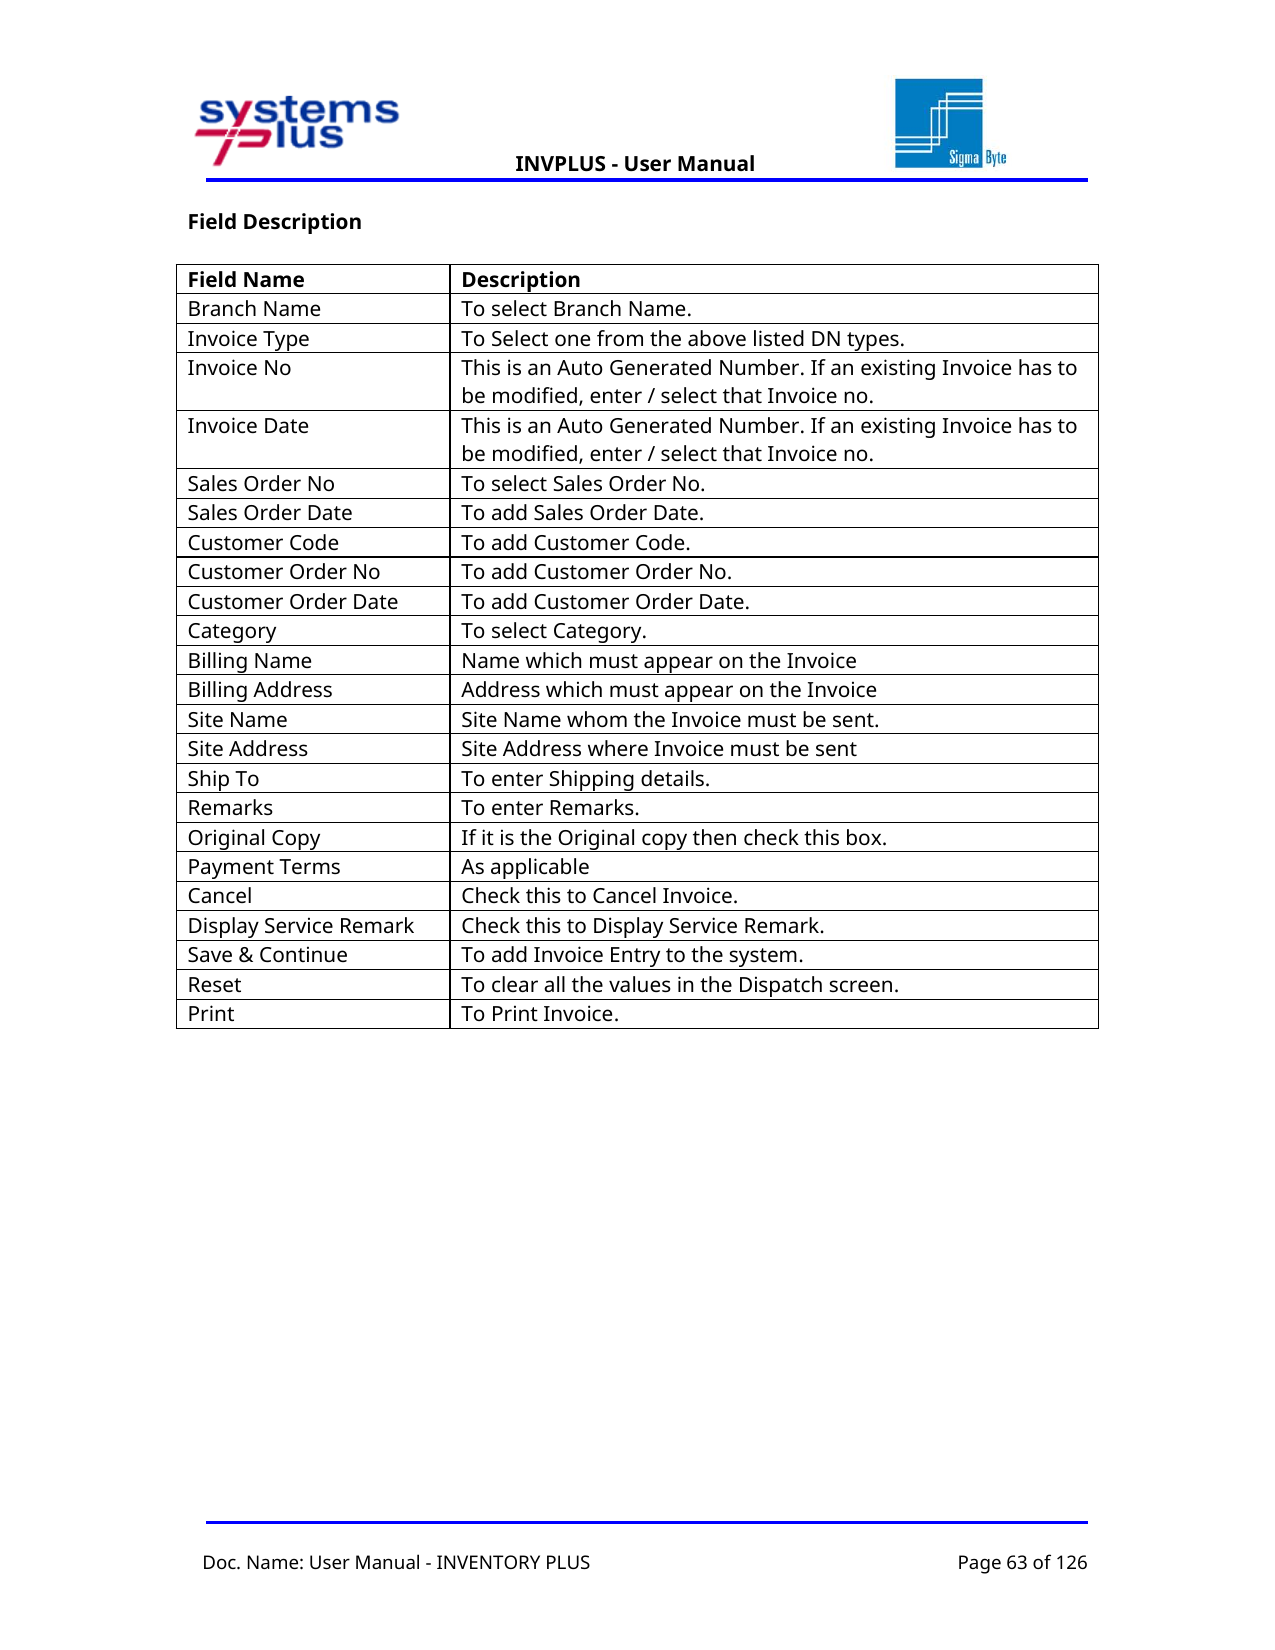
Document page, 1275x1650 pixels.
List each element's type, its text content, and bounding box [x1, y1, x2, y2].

table_cell To clear all the values in the Dispatch screen. [451, 970, 1098, 998]
table_cell Billing Name [177, 646, 449, 674]
table_cell To add Customer Order Date. [451, 587, 1098, 615]
table_cell Cancel [177, 882, 449, 910]
table_cell To add Customer Code. [451, 528, 1098, 556]
table_cell Payment Terms [177, 852, 449, 881]
table_cell This is an Auto Generated Number. If an existing Invoice has to be modified, enter / select that Invoice no. [451, 411, 1098, 468]
table_cell Save & Continue [177, 941, 449, 969]
table_cell Name which must appear on the Invoice [451, 646, 1098, 674]
table_cell Reset [177, 970, 449, 998]
table_cell Invoice Type [177, 324, 449, 352]
table_cell Site Name [177, 705, 449, 733]
picture [871, 75, 1012, 172]
table_cell If it is the Original copy then check this box. [451, 823, 1098, 851]
table_cell This is an Auto Generated Number. If an existing Invoice has to be modified, enter / select that Invoice no. [451, 353, 1098, 410]
table_cell To select Sales Order No. [451, 469, 1098, 497]
table_cell Original Copy [177, 823, 449, 851]
table_cell To enter Remarks. [451, 793, 1098, 822]
table_cell Sales Order No [177, 469, 449, 497]
table_cell As applicable [451, 852, 1098, 881]
table_cell Category [177, 616, 449, 645]
picture [187, 81, 406, 172]
table_cell Customer Order Date [177, 587, 449, 615]
table_cell To Select one from the above listed DN types. [451, 324, 1098, 352]
table_cell To select Branch Name. [451, 294, 1098, 323]
table_cell To enter Shipping details. [451, 764, 1098, 792]
table_cell Customer Code [177, 528, 449, 556]
table_cell Check this to Cancel Invoice. [451, 882, 1098, 910]
table_cell Display Service Remark [177, 911, 449, 939]
text Field Description [187, 207, 1153, 235]
table_cell Ship To [177, 764, 449, 792]
table_cell To add Invoice Entry to the system. [451, 941, 1098, 969]
table_cell Check this to Display Service Remark. [451, 911, 1098, 939]
table_cell Billing Address [177, 675, 449, 704]
table_header Description [451, 265, 1098, 293]
table_cell To add Customer Order No. [451, 558, 1098, 586]
table_cell Customer Order No [177, 558, 449, 586]
table_cell Invoice Date [177, 411, 449, 468]
table_cell Invoice No [177, 353, 449, 410]
table_cell Remarks [177, 793, 449, 822]
table_cell Print [177, 1000, 449, 1028]
table_cell To Print Invoice. [451, 1000, 1098, 1028]
table_cell Site Address where Invoice must be sent [451, 734, 1098, 763]
table_cell Site Address [177, 734, 449, 763]
table_header Field Name [177, 265, 449, 293]
table_cell Site Name whom the Invoice must be sent. [451, 705, 1098, 733]
table_cell Sales Order Date [177, 499, 449, 527]
table_cell Address which must appear on the Invoice [451, 675, 1098, 704]
table_cell To add Sales Order Date. [451, 499, 1098, 527]
table_cell To select Category. [451, 616, 1098, 645]
table_cell Branch Name [177, 294, 449, 323]
